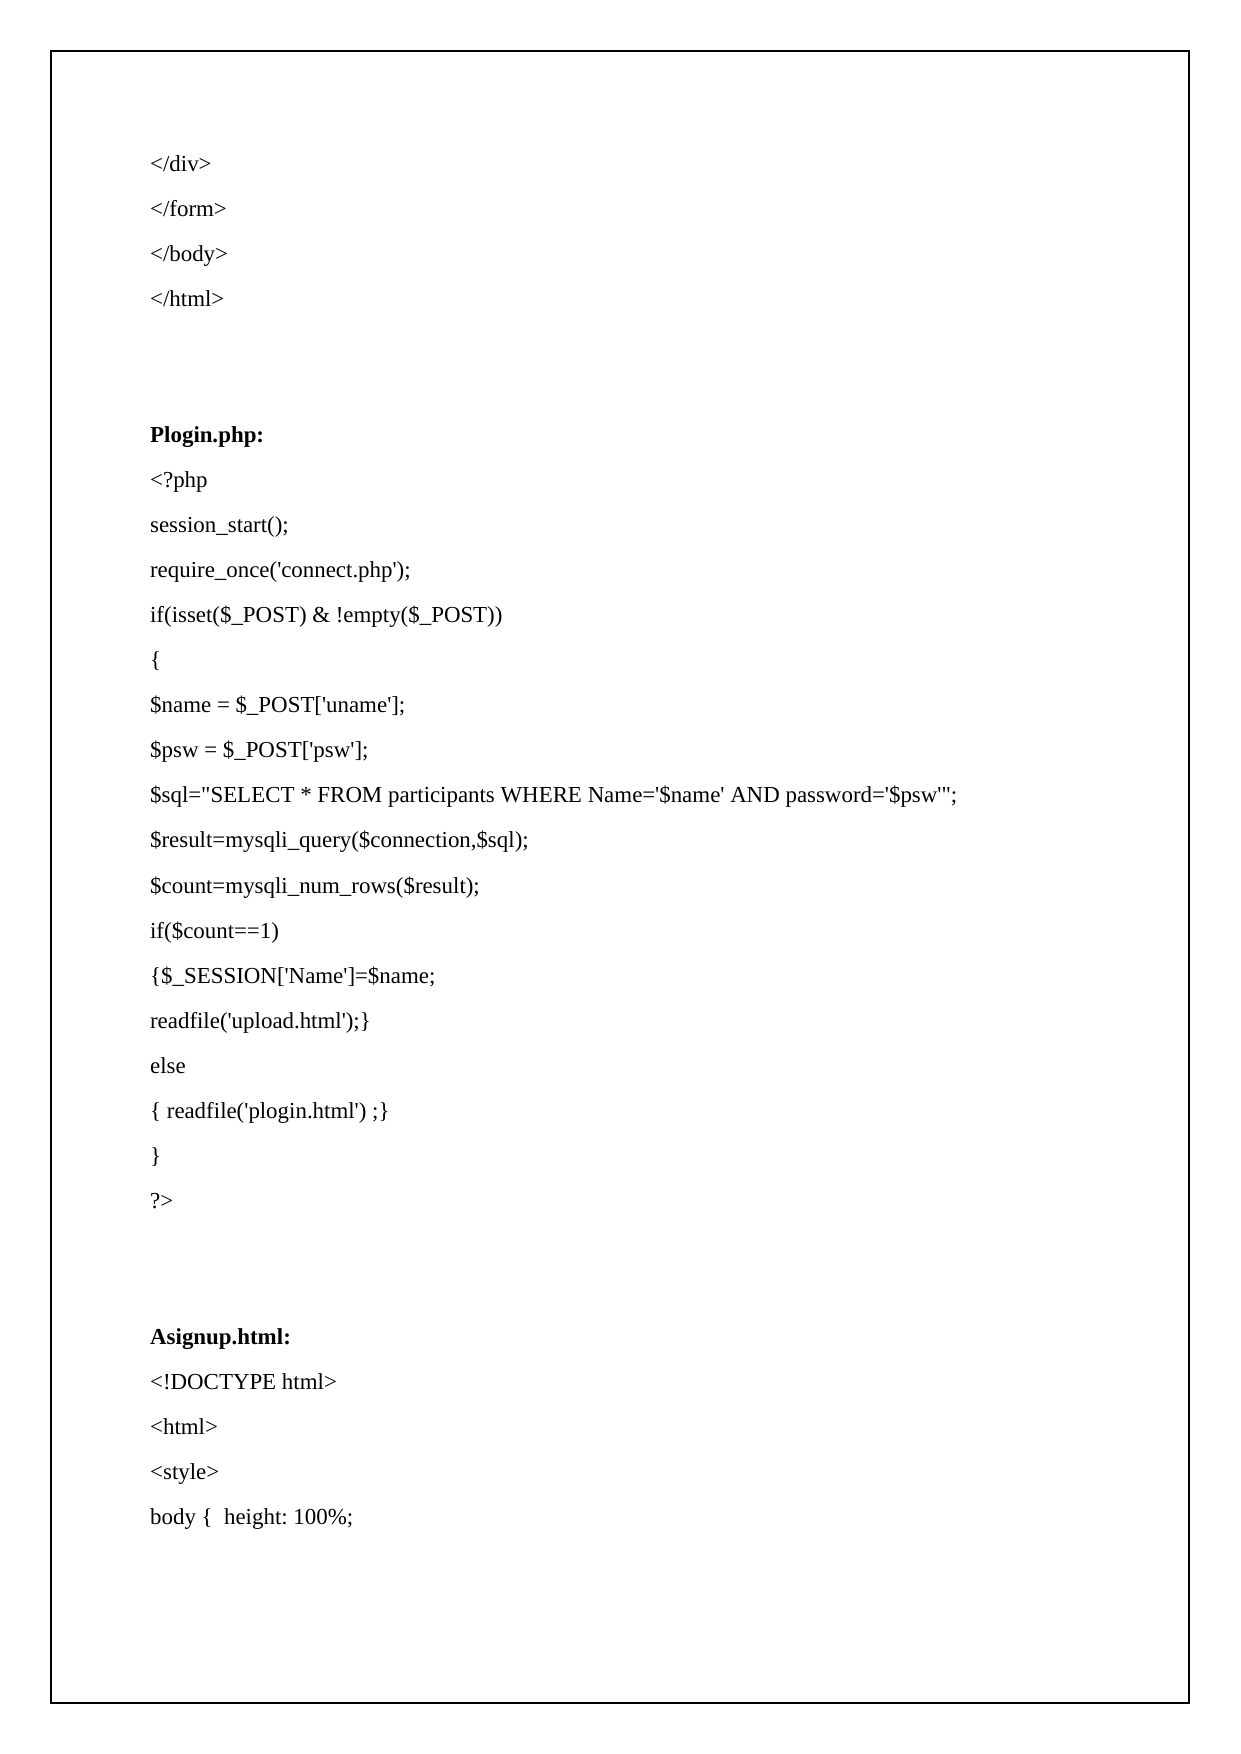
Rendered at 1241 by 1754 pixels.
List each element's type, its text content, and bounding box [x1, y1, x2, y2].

text <html> [150, 1413, 1090, 1439]
text <?php [150, 466, 1090, 492]
text $count=mysqli_num_rows($result); [150, 872, 1090, 898]
text Plogin.php: [150, 421, 1090, 447]
text require_once('connect.php'); [150, 556, 1090, 582]
text {$_SESSION['Name']=$name; [150, 962, 1090, 988]
text <style> [150, 1458, 1090, 1484]
text $result=mysqli_query($connection,$sql); [150, 827, 1090, 853]
text <!DOCTYPE html> [150, 1368, 1090, 1394]
text ?> [150, 1187, 1090, 1214]
text readfile('upload.html');} [150, 1007, 1090, 1033]
text if(isset($_POST) & !empty($_POST)) [150, 601, 1090, 627]
text { [150, 646, 1090, 672]
text body { height: 100%; [150, 1503, 1090, 1529]
text </body> [150, 240, 1090, 267]
text </form> [150, 195, 1090, 221]
text } [150, 1142, 1090, 1169]
text session_start(); [150, 511, 1090, 537]
text $sql="SELECT * FROM participants WHERE Name='$name' AND password='$psw'"; [150, 781, 1090, 808]
text if($count==1) [150, 917, 1090, 943]
text else [150, 1052, 1090, 1078]
text $name = $_POST['uname']; [150, 691, 1090, 718]
text </html> [150, 285, 1090, 312]
text </div> [150, 150, 1090, 176]
text { readfile('plogin.html') ;} [150, 1097, 1090, 1123]
text Asignup.html: [150, 1323, 1090, 1349]
text $psw = $_POST['psw']; [150, 736, 1090, 763]
